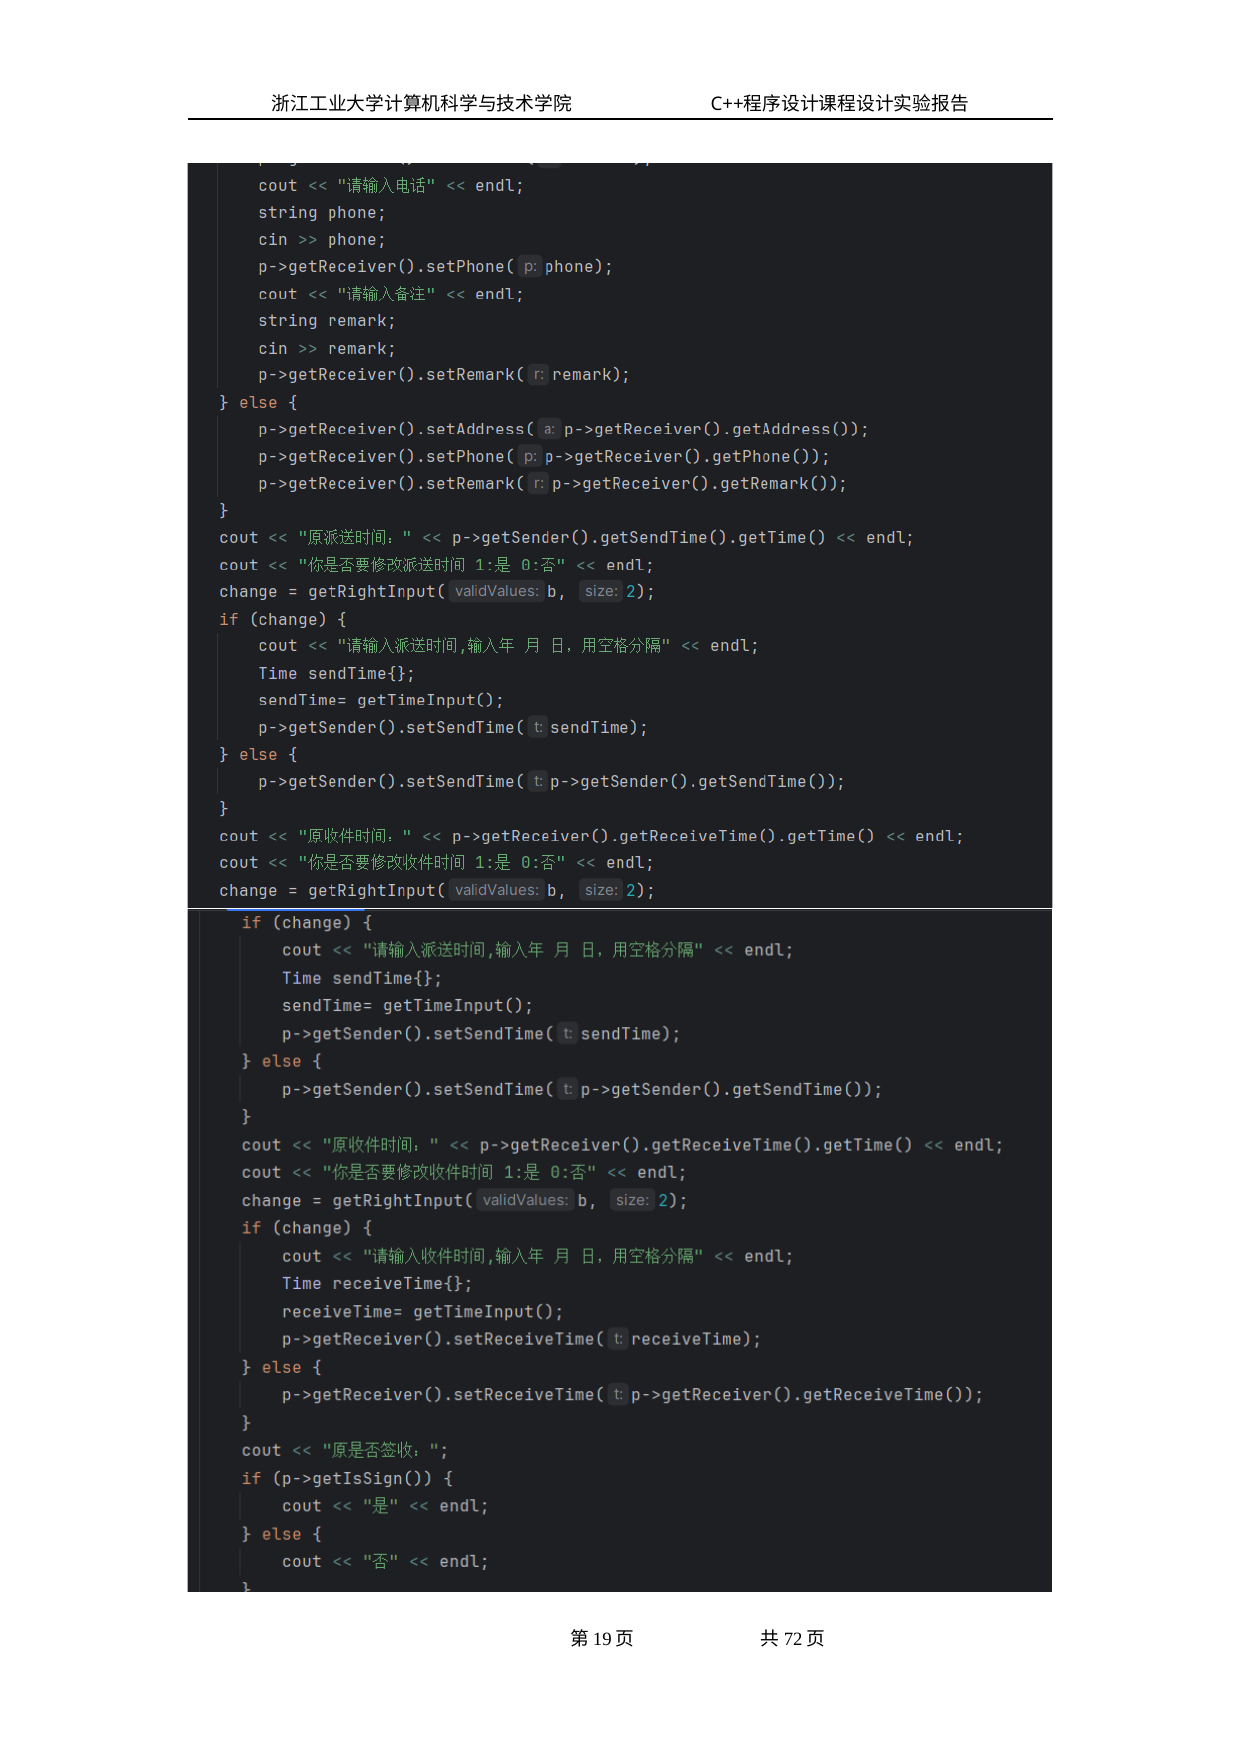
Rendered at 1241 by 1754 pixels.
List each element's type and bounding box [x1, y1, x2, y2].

picture [187, 909, 1052, 1592]
picture [187, 163, 1053, 908]
